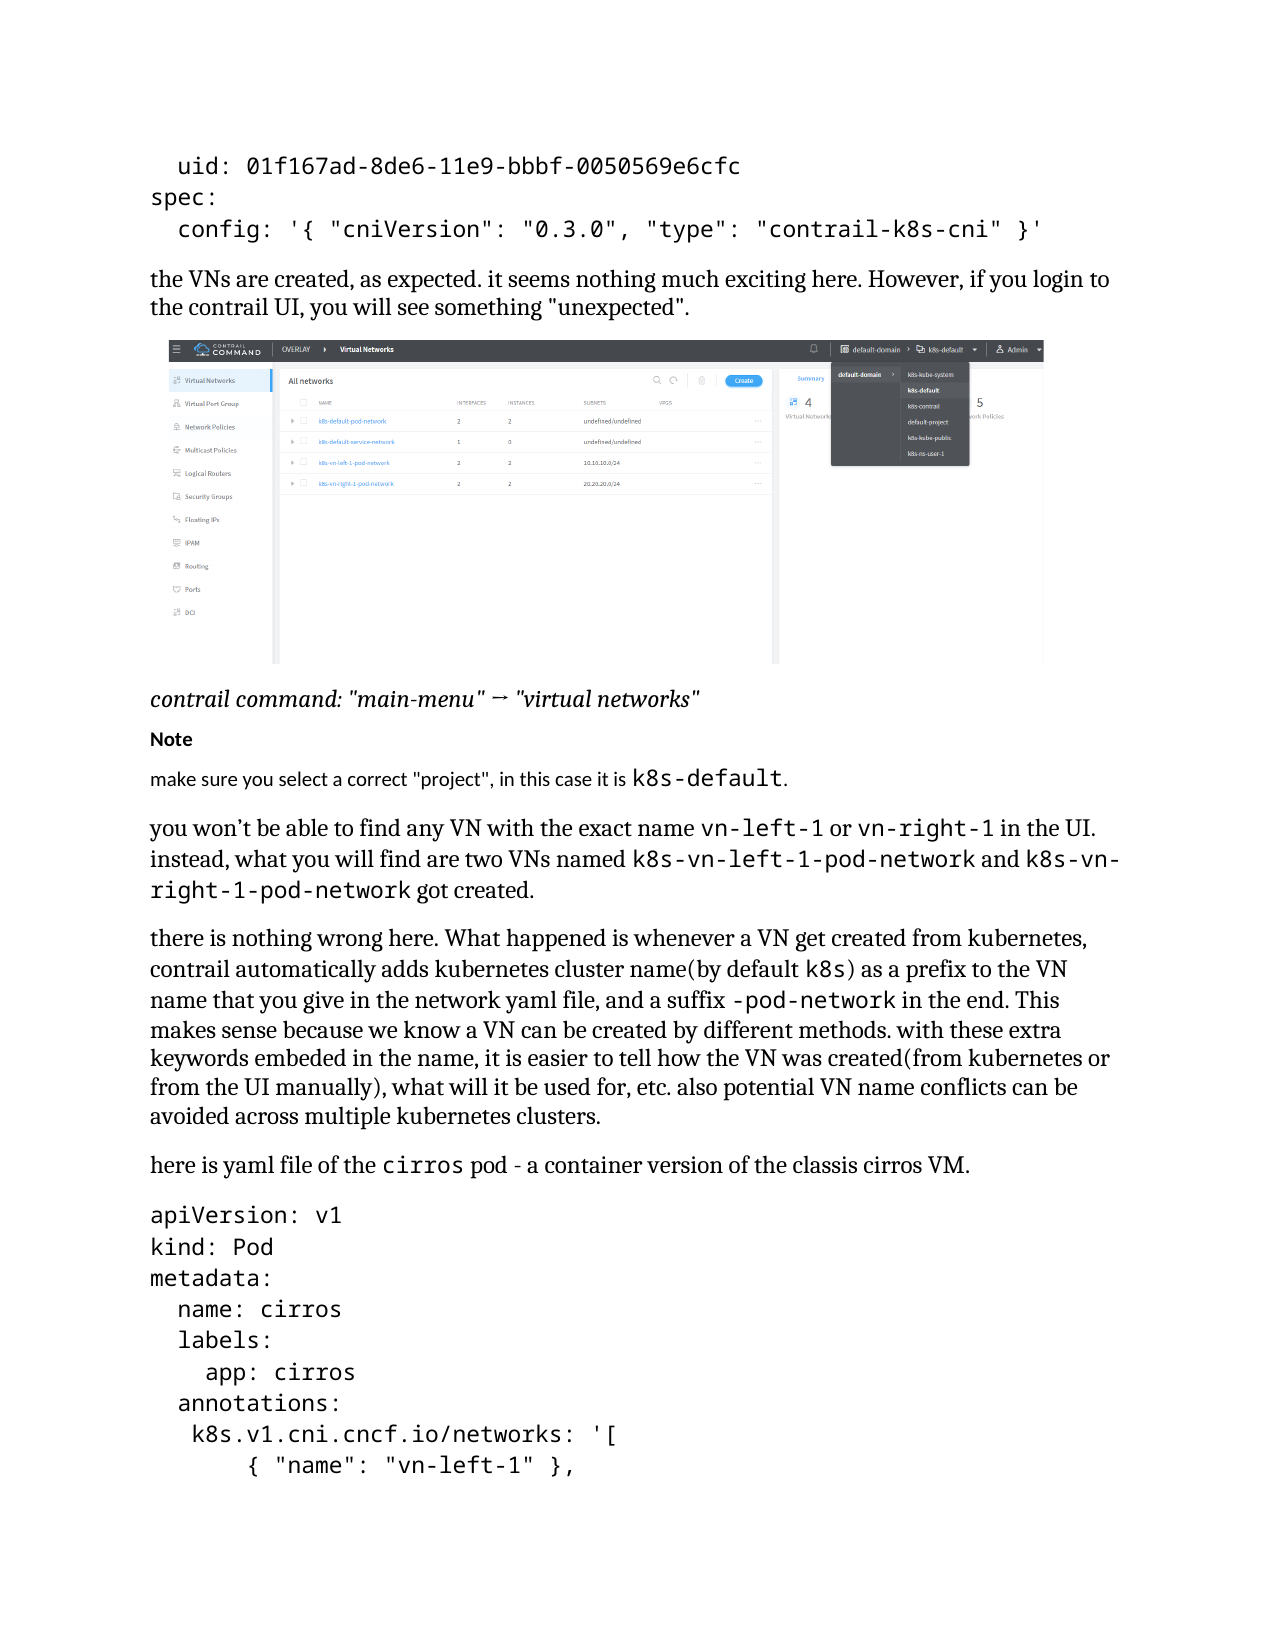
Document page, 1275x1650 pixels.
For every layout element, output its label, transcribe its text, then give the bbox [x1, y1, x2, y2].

text you won’t be able to find any VN with the exact name vn-left-1 or vn-right-1 in the UI. instead, what you will find are two VNs named k8s-vn-left-1-pod-network and k8s-vn-right-1-pod-network got created. [150, 812, 1125, 906]
picture [168, 340, 1044, 664]
text there is nothing wrong here. What happened is whenever a VN get created from kubernetes, contrail automatically adds kubernetes cluster name(by default k8s) as a prefix to the VN name that you give in the network yaml file, and a suffix -pod-network in the end. This makes sense because we know a VN can be created by different methods. with these extra keywords embeded in the name, it is easier to tell how the VN was created(from kubernetes or from the UI manually), what will it be used for, etc. also potential VN name conflicts can be avoided across multiple kubernetes clusters. [150, 924, 1125, 1131]
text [150, 1199, 1125, 1481]
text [150, 150, 1125, 244]
text the VNs are created, as expected. it seems nothing much exciting here. However, if you login to the contrail UI, you will see something "unexpected". [150, 264, 1125, 322]
text Note [150, 726, 1125, 751]
text make sure you select a correct "project", in this case it is k8s-default. [150, 762, 1125, 793]
text contrail command: "main-menu" → "virtual networks" [150, 685, 1125, 713]
text here is yaml file of the cirros pod - a container version of the classis cirros VM. [150, 1149, 1125, 1181]
